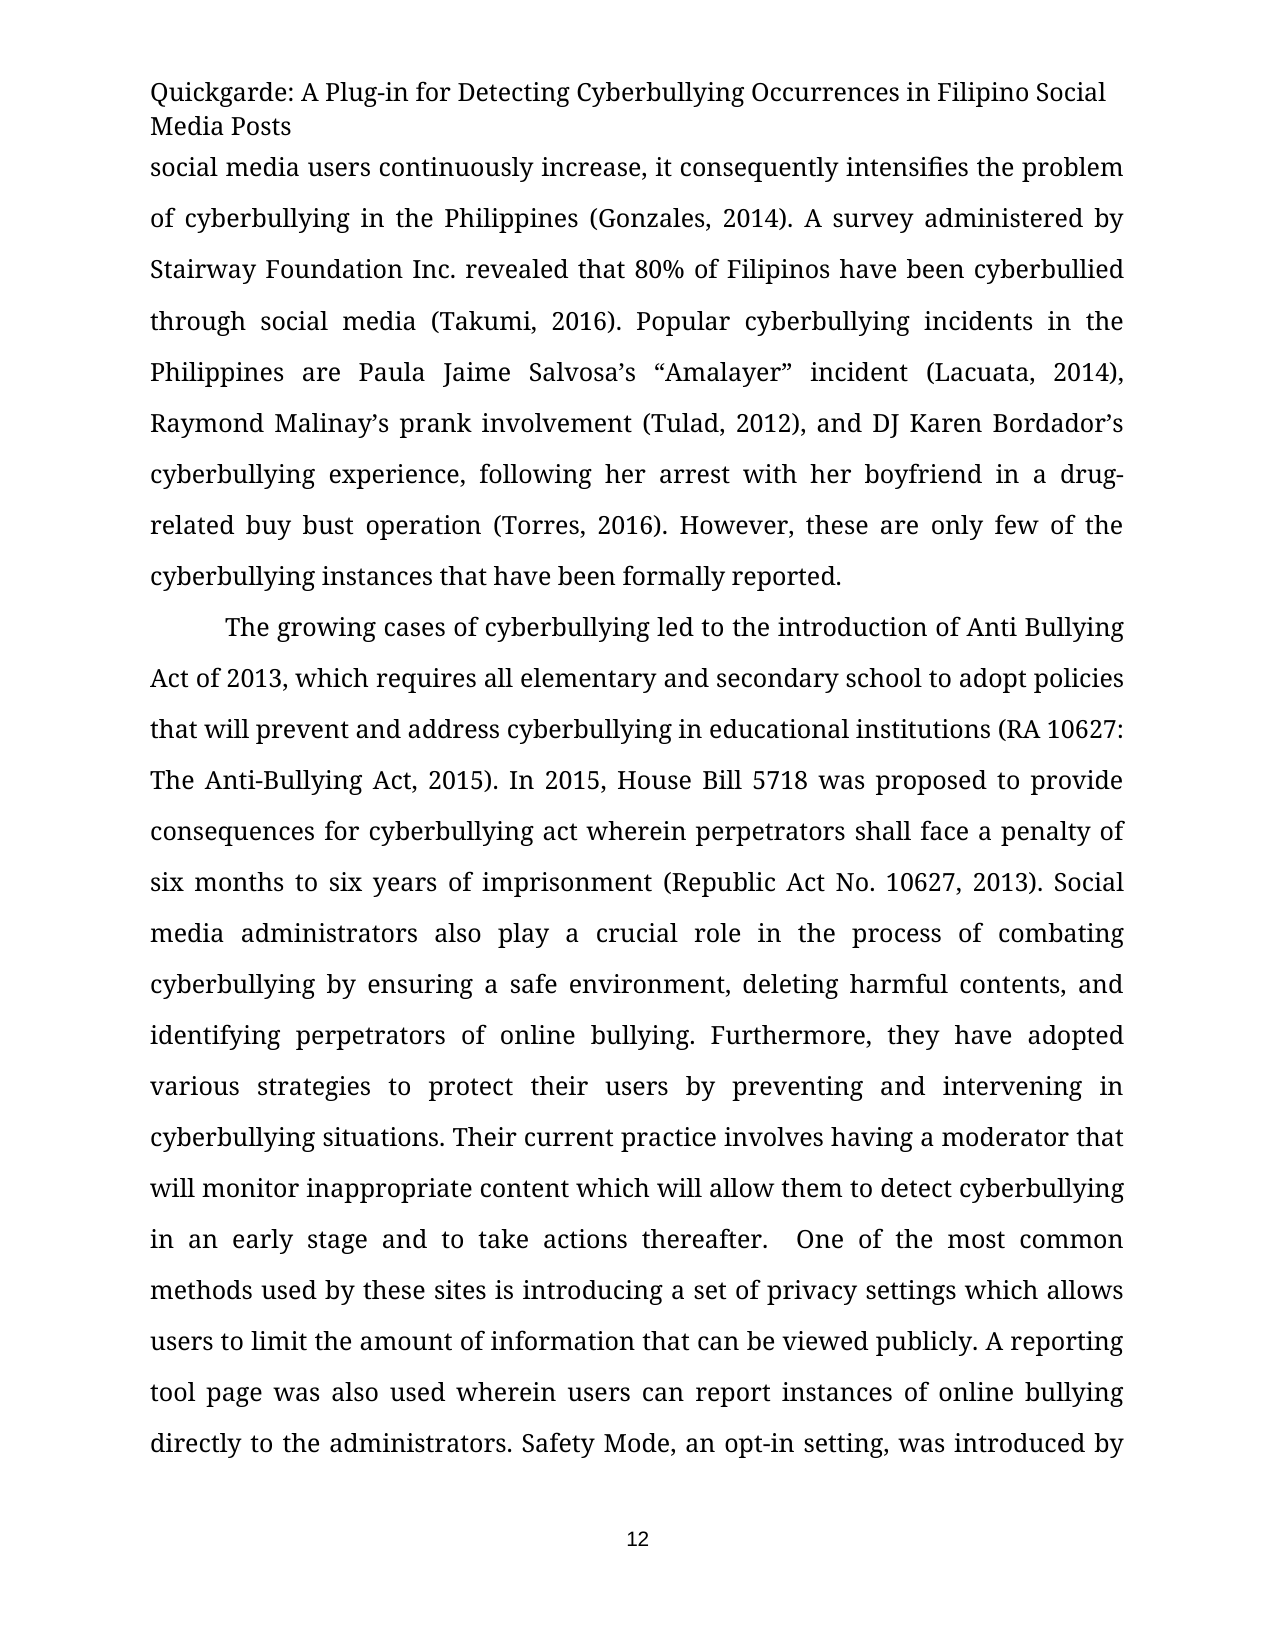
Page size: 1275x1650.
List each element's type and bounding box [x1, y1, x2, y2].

text [150, 609, 1125, 1460]
text [150, 150, 1125, 592]
